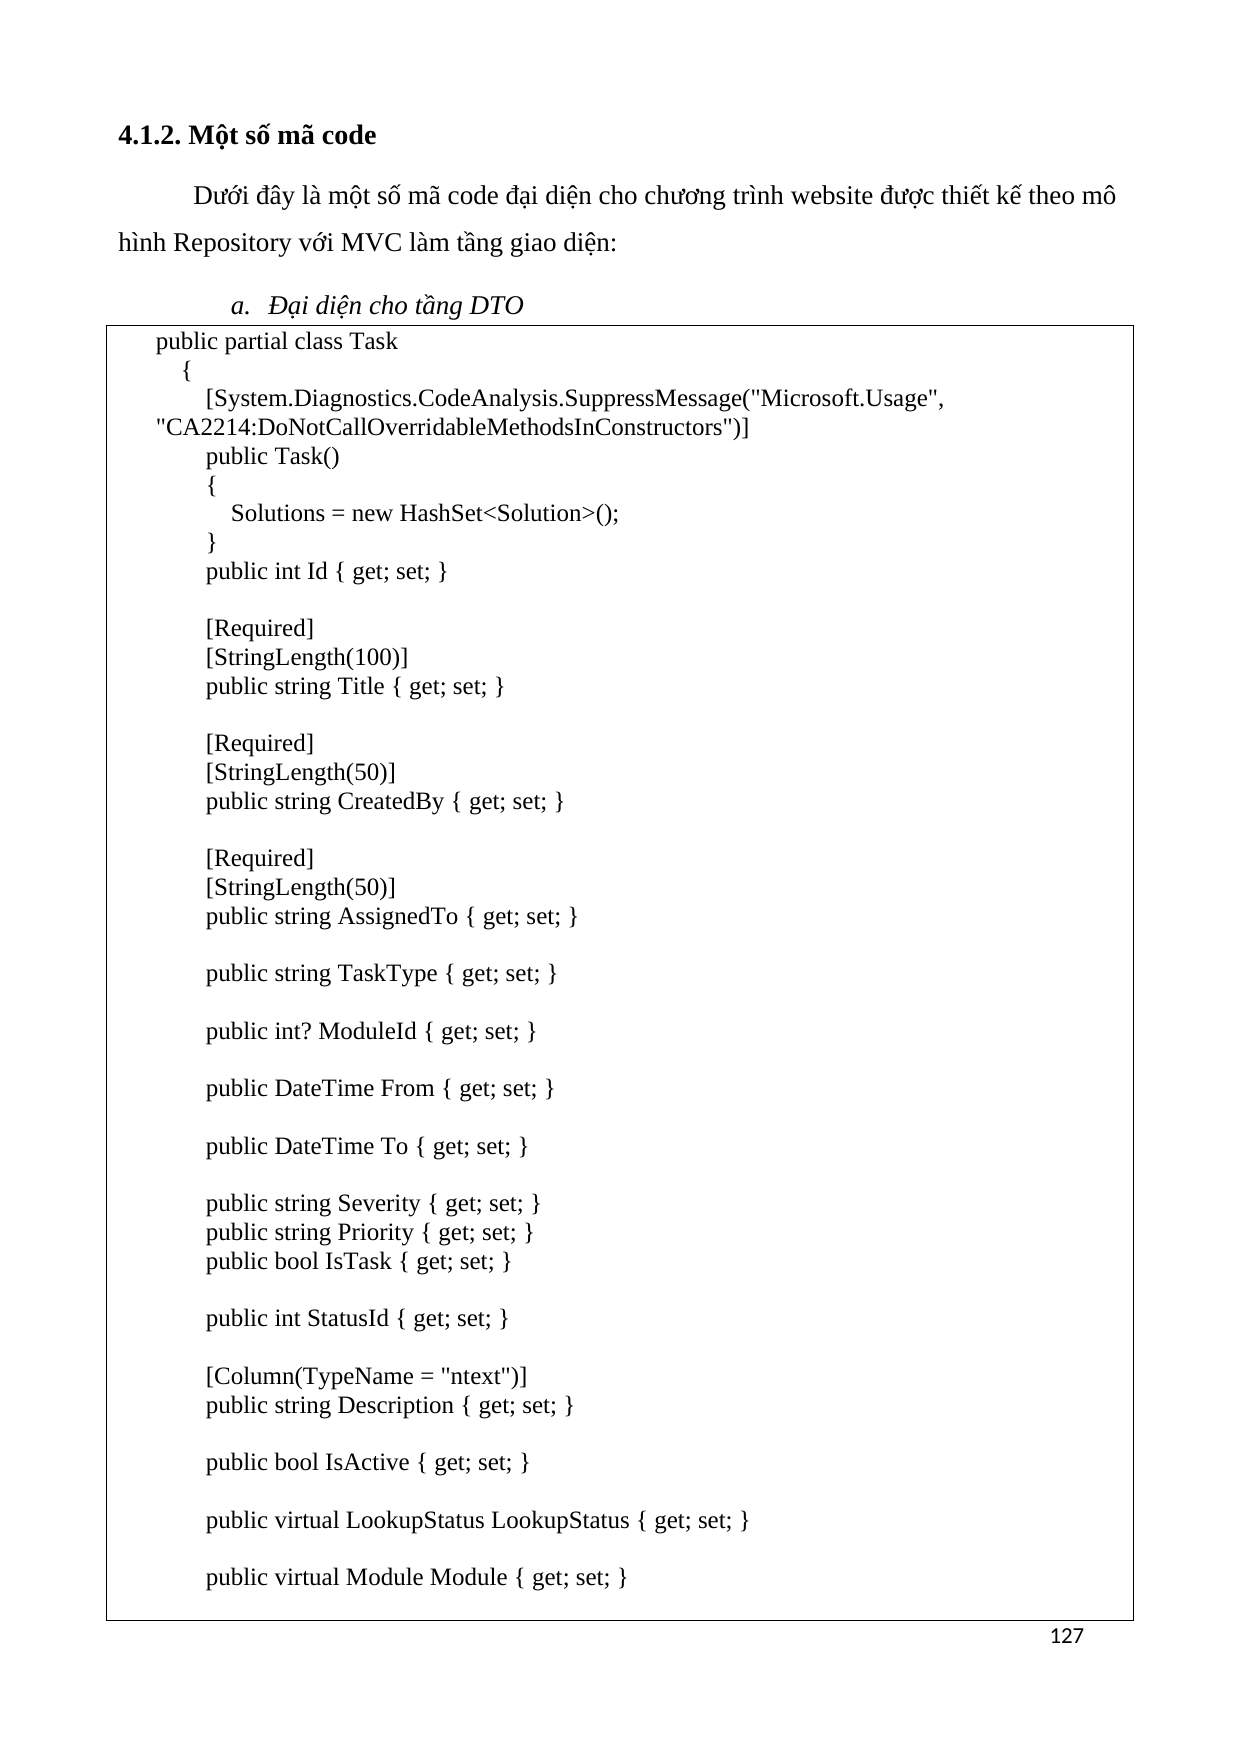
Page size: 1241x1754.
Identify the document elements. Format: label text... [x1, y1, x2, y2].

list Đại diện cho tầng DTO [231, 289, 1122, 320]
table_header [107, 326, 1133, 1620]
text Dưới đây là một số mã code đại diện cho chương trình website được thiết kế theo mô hình Repository với MVC làm tầng giao diện: [118, 179, 1122, 257]
subtitle 4.1.2. Một số mã code [118, 118, 1122, 151]
